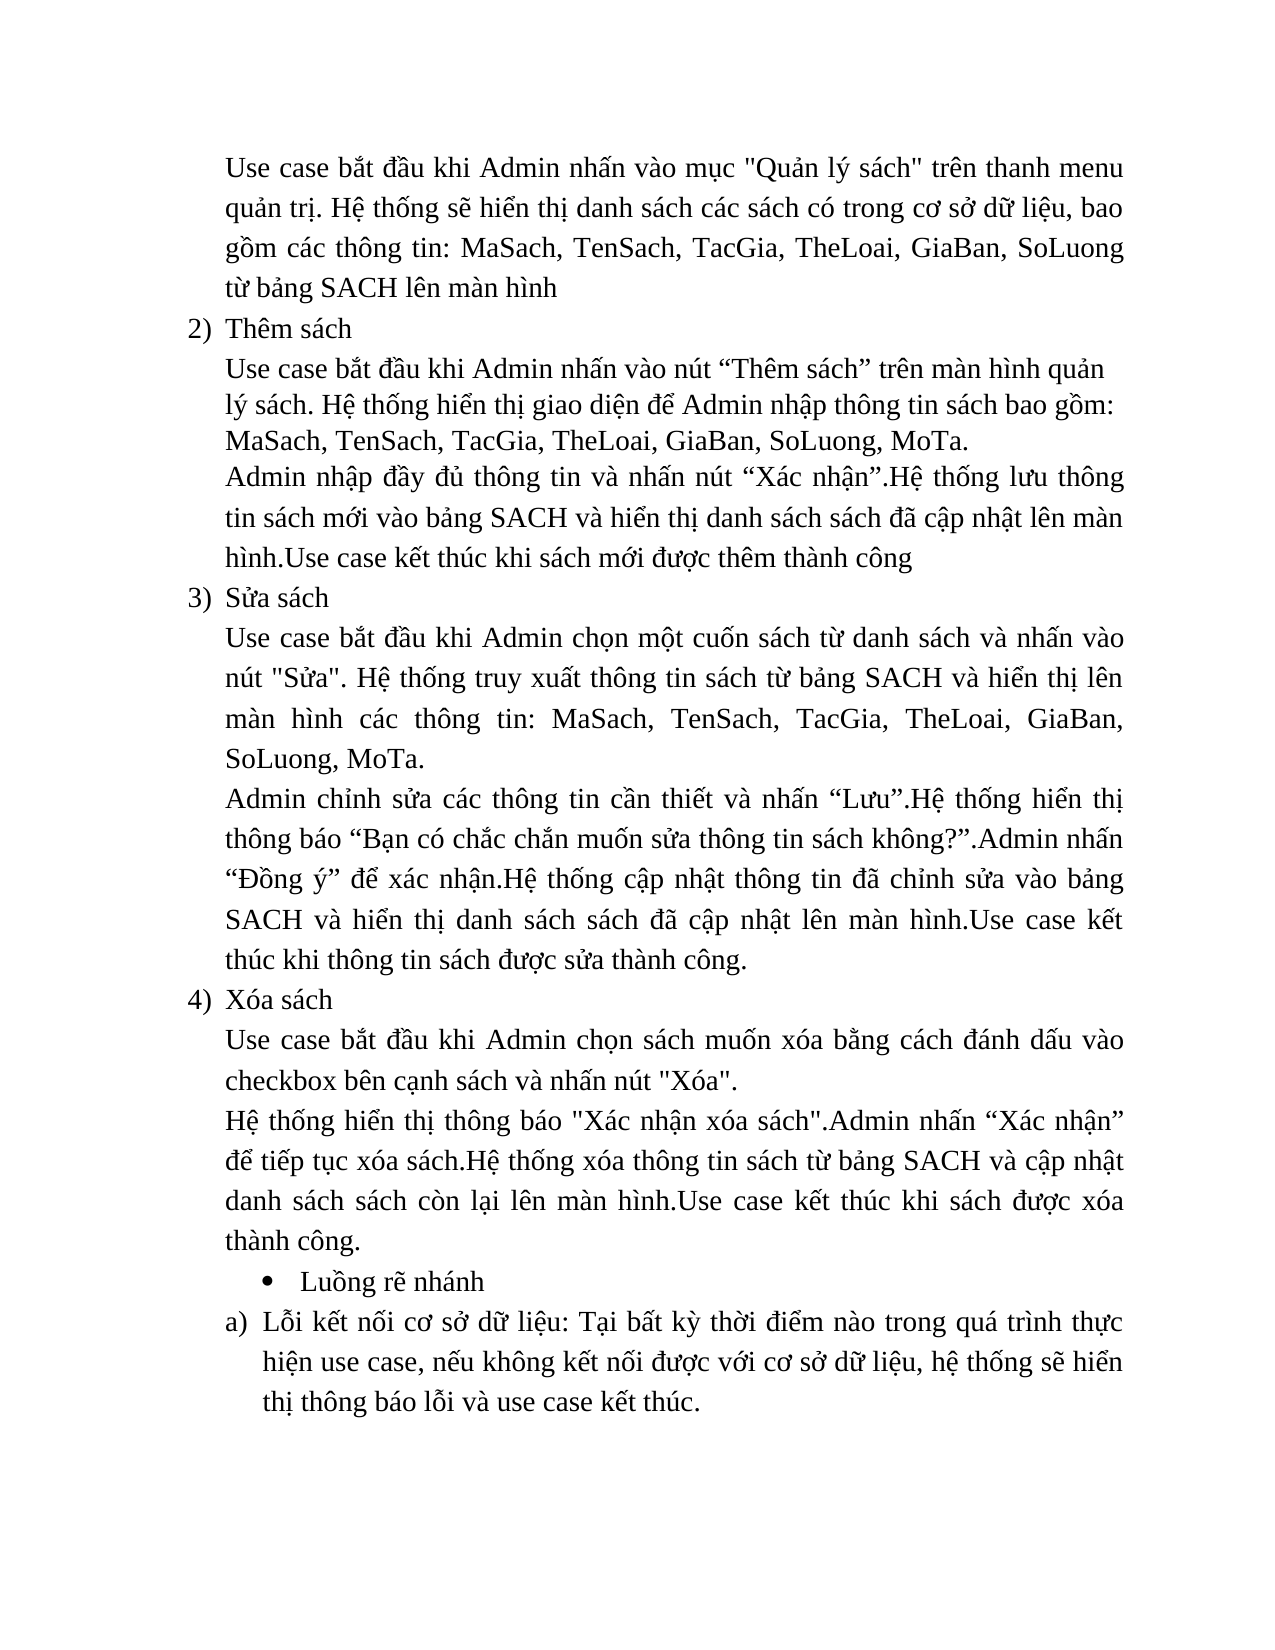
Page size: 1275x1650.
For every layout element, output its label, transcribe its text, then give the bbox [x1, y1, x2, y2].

list Xóa sách [187, 982, 1125, 1016]
list Hệ thống hiển thị thông báo "Xác nhận xóa sách".Admin nhấn “Xác nhận” để tiếp tục xóa sách.Hệ thống xóa thông tin sách từ bảng SACH và cập nhật danh sách sách còn lại lên màn hình.Use case kết thúc khi sách được xóa thành công. [225, 1103, 1125, 1257]
list Use case bắt đầu khi Admin nhấn vào mục "Quản lý sách" trên thanh menu quản trị. Hệ thống sẽ hiển thị danh sách các sách có trong cơ sở dữ liệu, bao gồm các thông tin: MaSach, TenSach, TacGia, TheLoai, GiaBan, SoLuong từ bảng SACH lên màn hình [225, 150, 1125, 304]
list Use case bắt đầu khi Admin chọn sách muốn xóa bằng cách đánh dấu vào checkbox bên cạnh sách và nhấn nút "Xóa". [225, 1022, 1125, 1096]
list Admin chỉnh sửa các thông tin cần thiết và nhấn “Lưu”.Hệ thống hiển thị thông báo “Bạn có chắc chắn muốn sửa thông tin sách không?”.Admin nhấn “Đồng ý” để xác nhận.Hệ thống cập nhật thông tin đã chỉnh sửa vào bảng SACH và hiển thị danh sách sách đã cập nhật lên màn hình.Use case kết thúc khi thông tin sách được sửa thành công. [225, 781, 1125, 976]
list Use case bắt đầu khi Admin nhấn vào nút “Thêm sách” trên màn hình quản lý sách. Hệ thống hiển thị giao diện để Admin nhập thông tin sách bao gồm: MaSach, TenSach, TacGia, TheLoai, GiaBan, SoLuong, MoTa. [225, 351, 1125, 457]
list Admin nhập đầy đủ thông tin và nhấn nút “Xác nhận”.Hệ thống lưu thông tin sách mới vào bảng SACH và hiển thị danh sách sách đã cập nhật lên màn hình.Use case kết thúc khi sách mới được thêm thành công [225, 459, 1125, 573]
list Luồng rẽ nhánh [262, 1264, 1125, 1297]
list Lỗi kết nối cơ sở dữ liệu: Tại bất kỳ thời điểm nào trong quá trình thực hiện use case, nếu không kết nối được với cơ sở dữ liệu, hệ thống sẽ hiển thị thông báo lỗi và use case kết thúc. [225, 1304, 1125, 1418]
list Use case bắt đầu khi Admin chọn một cuốn sách từ danh sách và nhấn vào nút "Sửa". Hệ thống truy xuất thông tin sách từ bảng SACH và hiển thị lên màn hình các thông tin: MaSach, TenSach, TacGia, TheLoai, GiaBan, SoLuong, MoTa. [225, 620, 1125, 774]
list Sửa sách [187, 580, 1125, 614]
list Thêm sách [187, 311, 1125, 344]
